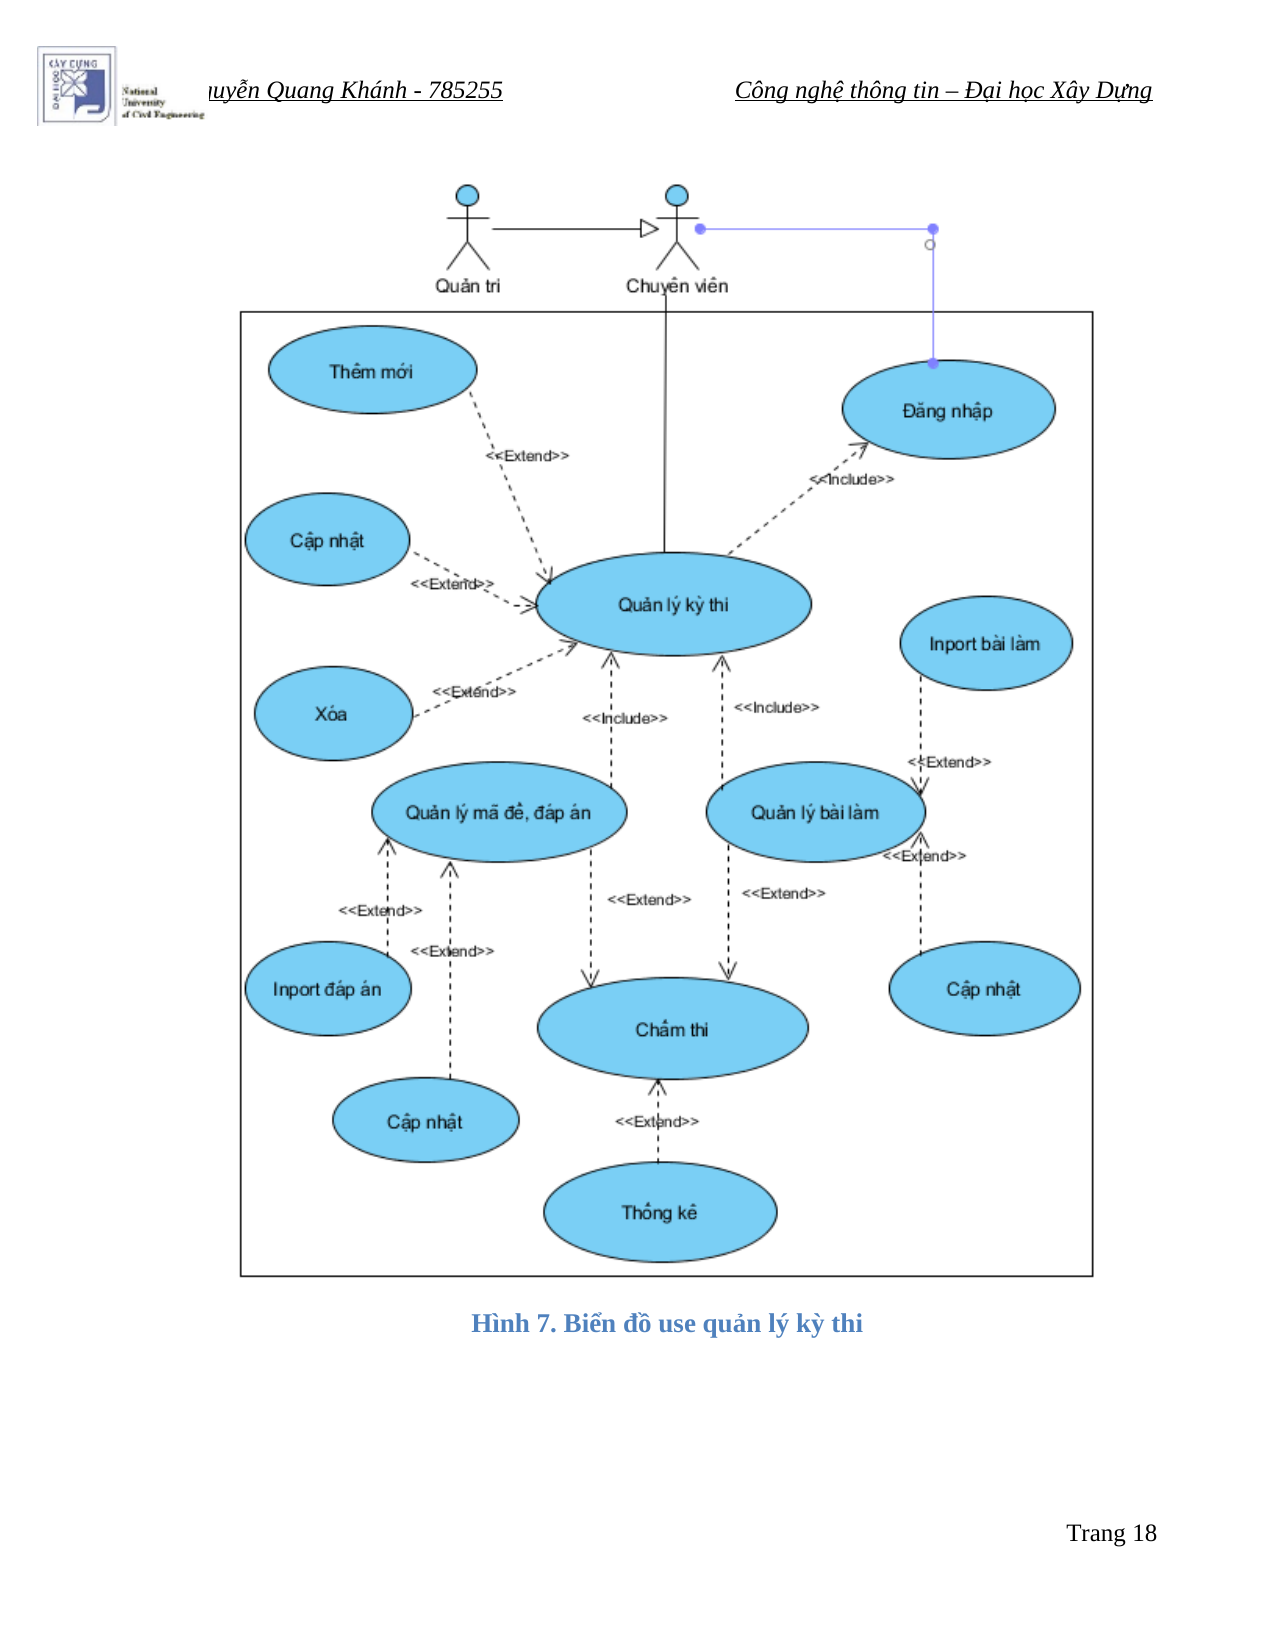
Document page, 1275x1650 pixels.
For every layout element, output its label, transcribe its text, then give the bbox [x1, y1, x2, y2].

picture [37, 46, 209, 125]
picture [234, 177, 1100, 1282]
text Hình 7. Biển đồ use quản lý kỳ thi [177, 1307, 1157, 1338]
